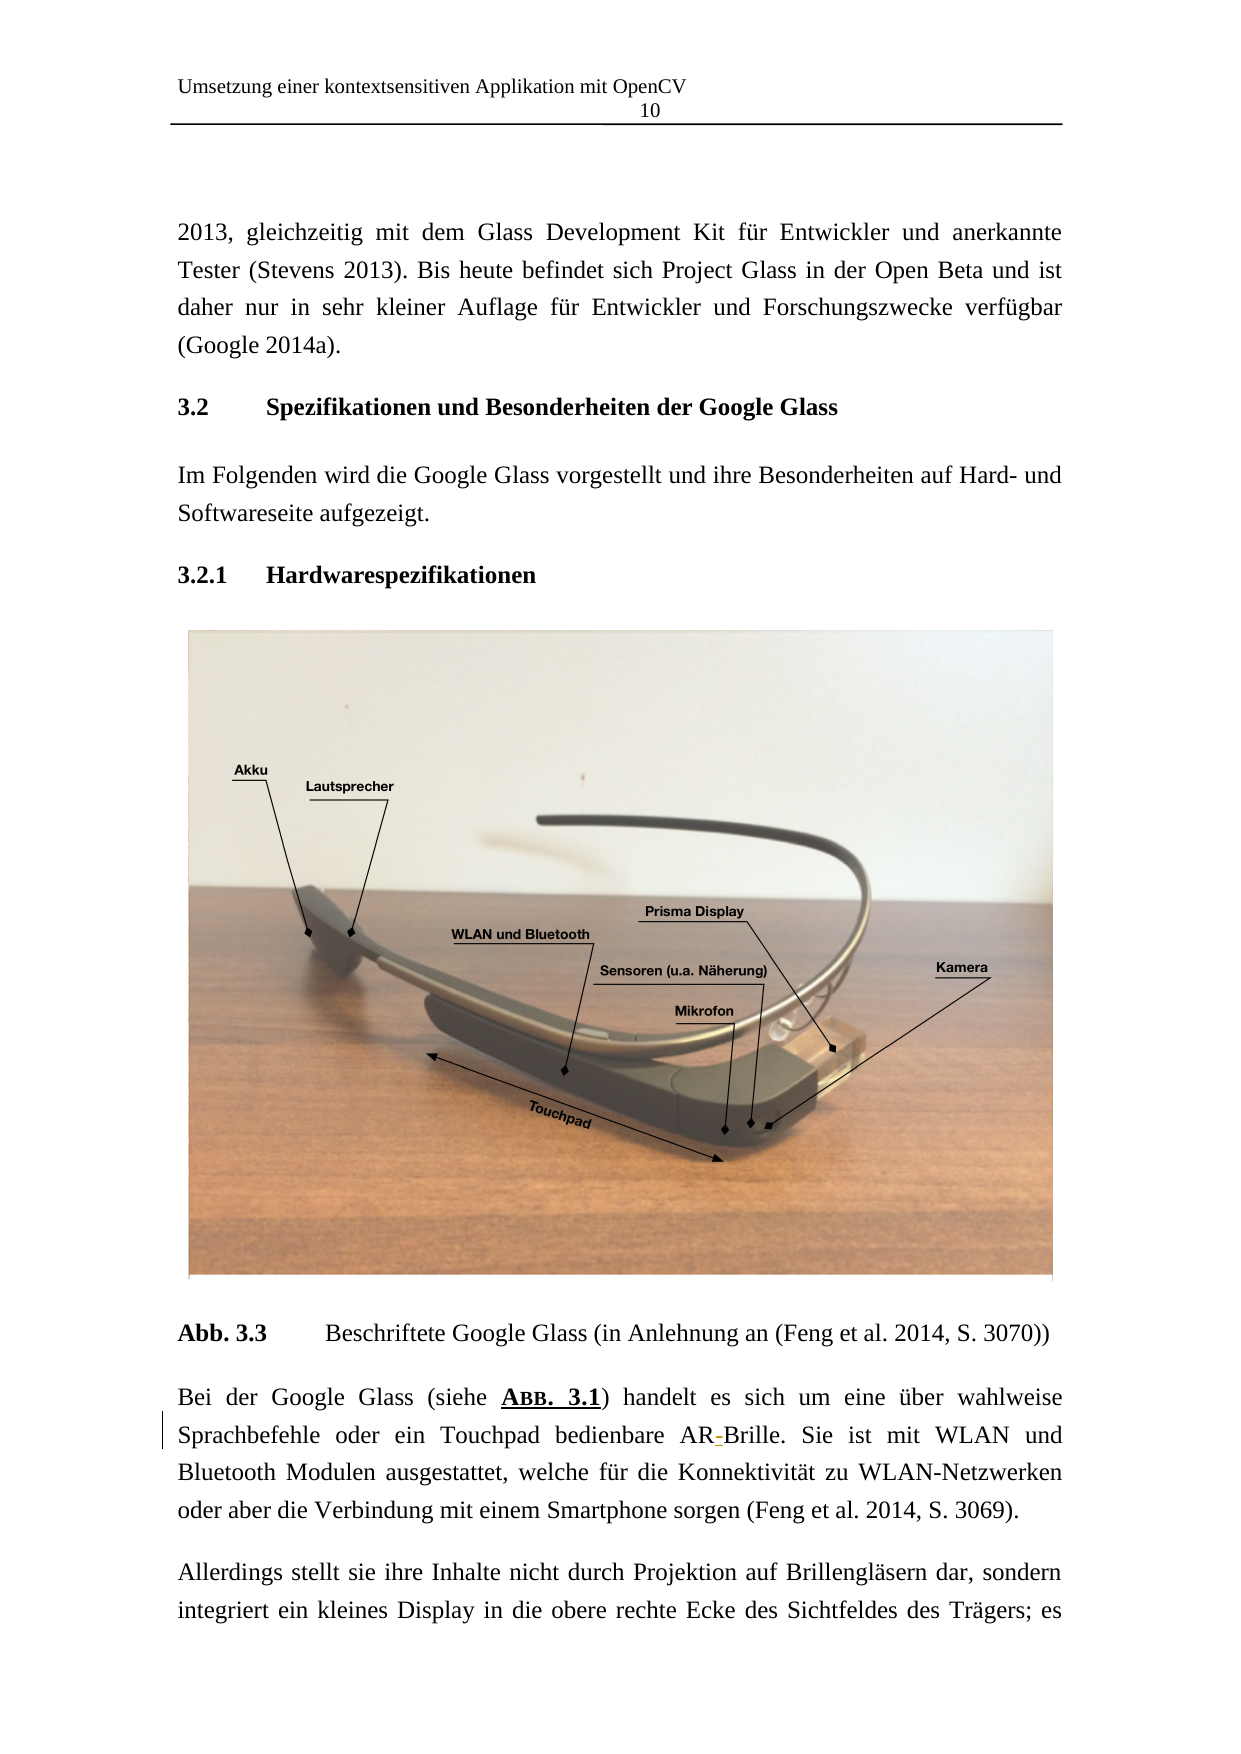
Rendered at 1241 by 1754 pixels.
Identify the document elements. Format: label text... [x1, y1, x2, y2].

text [177, 208, 1063, 358]
picture [177, 619, 1064, 1292]
subtitle Spezifikationen und Besonderheiten der Google Glass [177, 392, 1063, 421]
subtitle Hardwarespezifikationen [177, 560, 1063, 589]
text Bei der Google Glass (siehe Abb. 3.1) handelt es sich um eine über wahlweise Sprachbefehle oder ein Touchpad bedienbare ARBrille. Sie ist mit WLAN und Bluetooth Modulen ausgestattet, welche für die Konnektivität zu WLAN-Netzwerken oder aber die Verbindung mit einem Smartphone sorgen (Feng et al. 2014, S. 3069). [177, 1374, 1063, 1524]
text Im Folgenden wird die Google Glass vorgestellt und ihre Besonderheiten auf Hard- und Softwareseite aufgezeigt. [177, 452, 1063, 527]
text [177, 1549, 1063, 1624]
